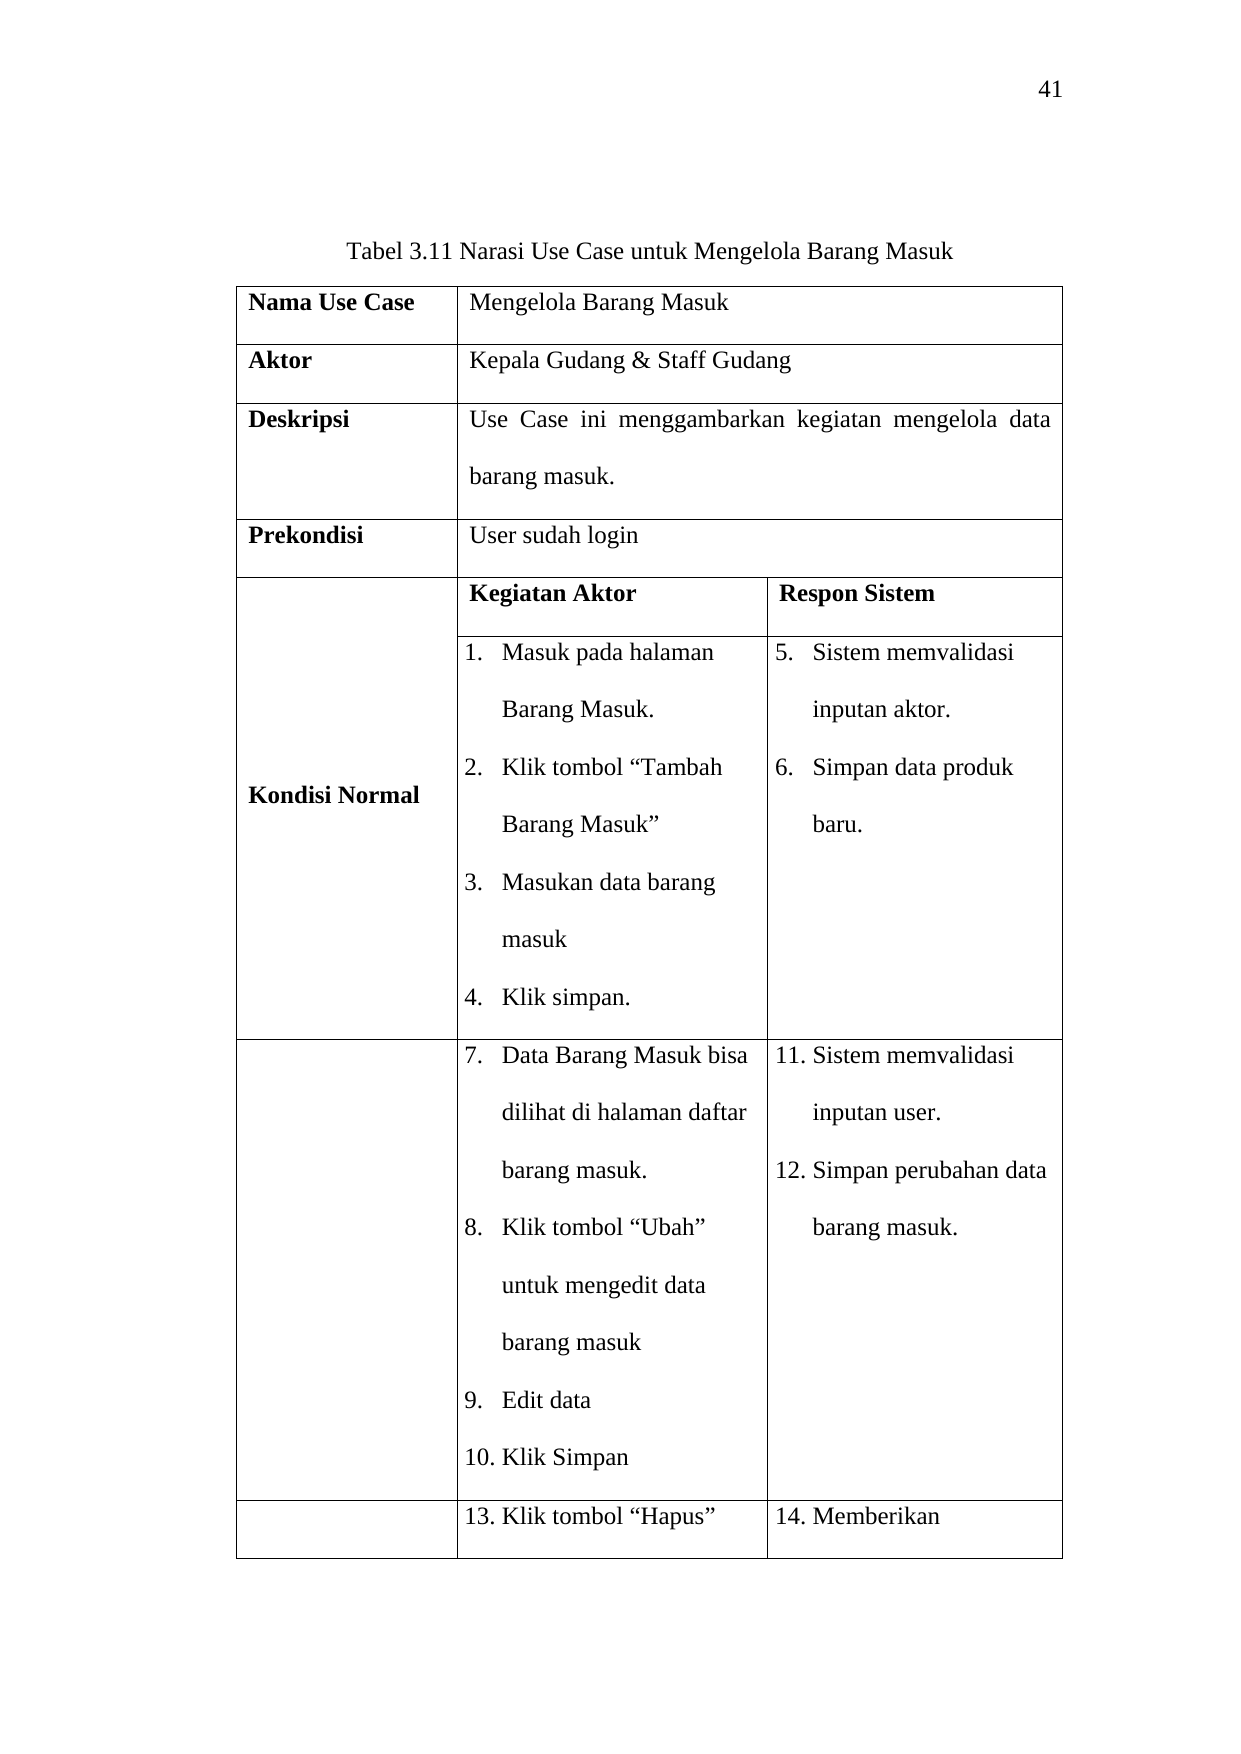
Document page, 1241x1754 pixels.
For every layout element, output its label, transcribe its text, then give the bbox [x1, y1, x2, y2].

table_cell Prekondisi [237, 520, 457, 577]
table_cell Use Case ini menggambarkan kegiatan mengelola data barang masuk. [458, 404, 1062, 519]
table_cell [237, 1501, 457, 1558]
table_cell Respon Sistem [768, 578, 1062, 636]
table_cell Sistem memvalidasi inputan user. Simpan perubahan data barang masuk. [768, 1040, 1062, 1500]
table_cell Deskripsi [237, 404, 457, 519]
table_cell Kegiatan Aktor [458, 578, 767, 636]
table_cell Data Barang Masuk bisa dilihat di halaman daftar barang masuk. Klik tombol “Ubah” untuk mengedit data barang masuk Edit data Klik Simpan [458, 1040, 767, 1500]
table_cell [237, 1040, 457, 1500]
table_cell Klik tombol “Hapus” [458, 1501, 767, 1558]
table_cell Kondisi Normal [237, 578, 457, 1039]
table_cell Aktor [237, 345, 457, 403]
table_cell Masuk pada halaman Barang Masuk. Klik tombol “Tambah Barang Masuk” Masukan data barang masuk Klik simpan. [458, 637, 767, 1039]
table_cell Sistem memvalidasi inputan aktor. Simpan data produk baru. [768, 637, 1062, 1039]
table_header Mengelola Barang Masuk [458, 287, 1062, 344]
table_header Nama Use Case [237, 287, 457, 344]
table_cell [768, 1501, 1062, 1558]
table_cell User sudah login [458, 520, 1062, 577]
table_cell Kepala Gudang & Staff Gudang [458, 345, 1062, 403]
